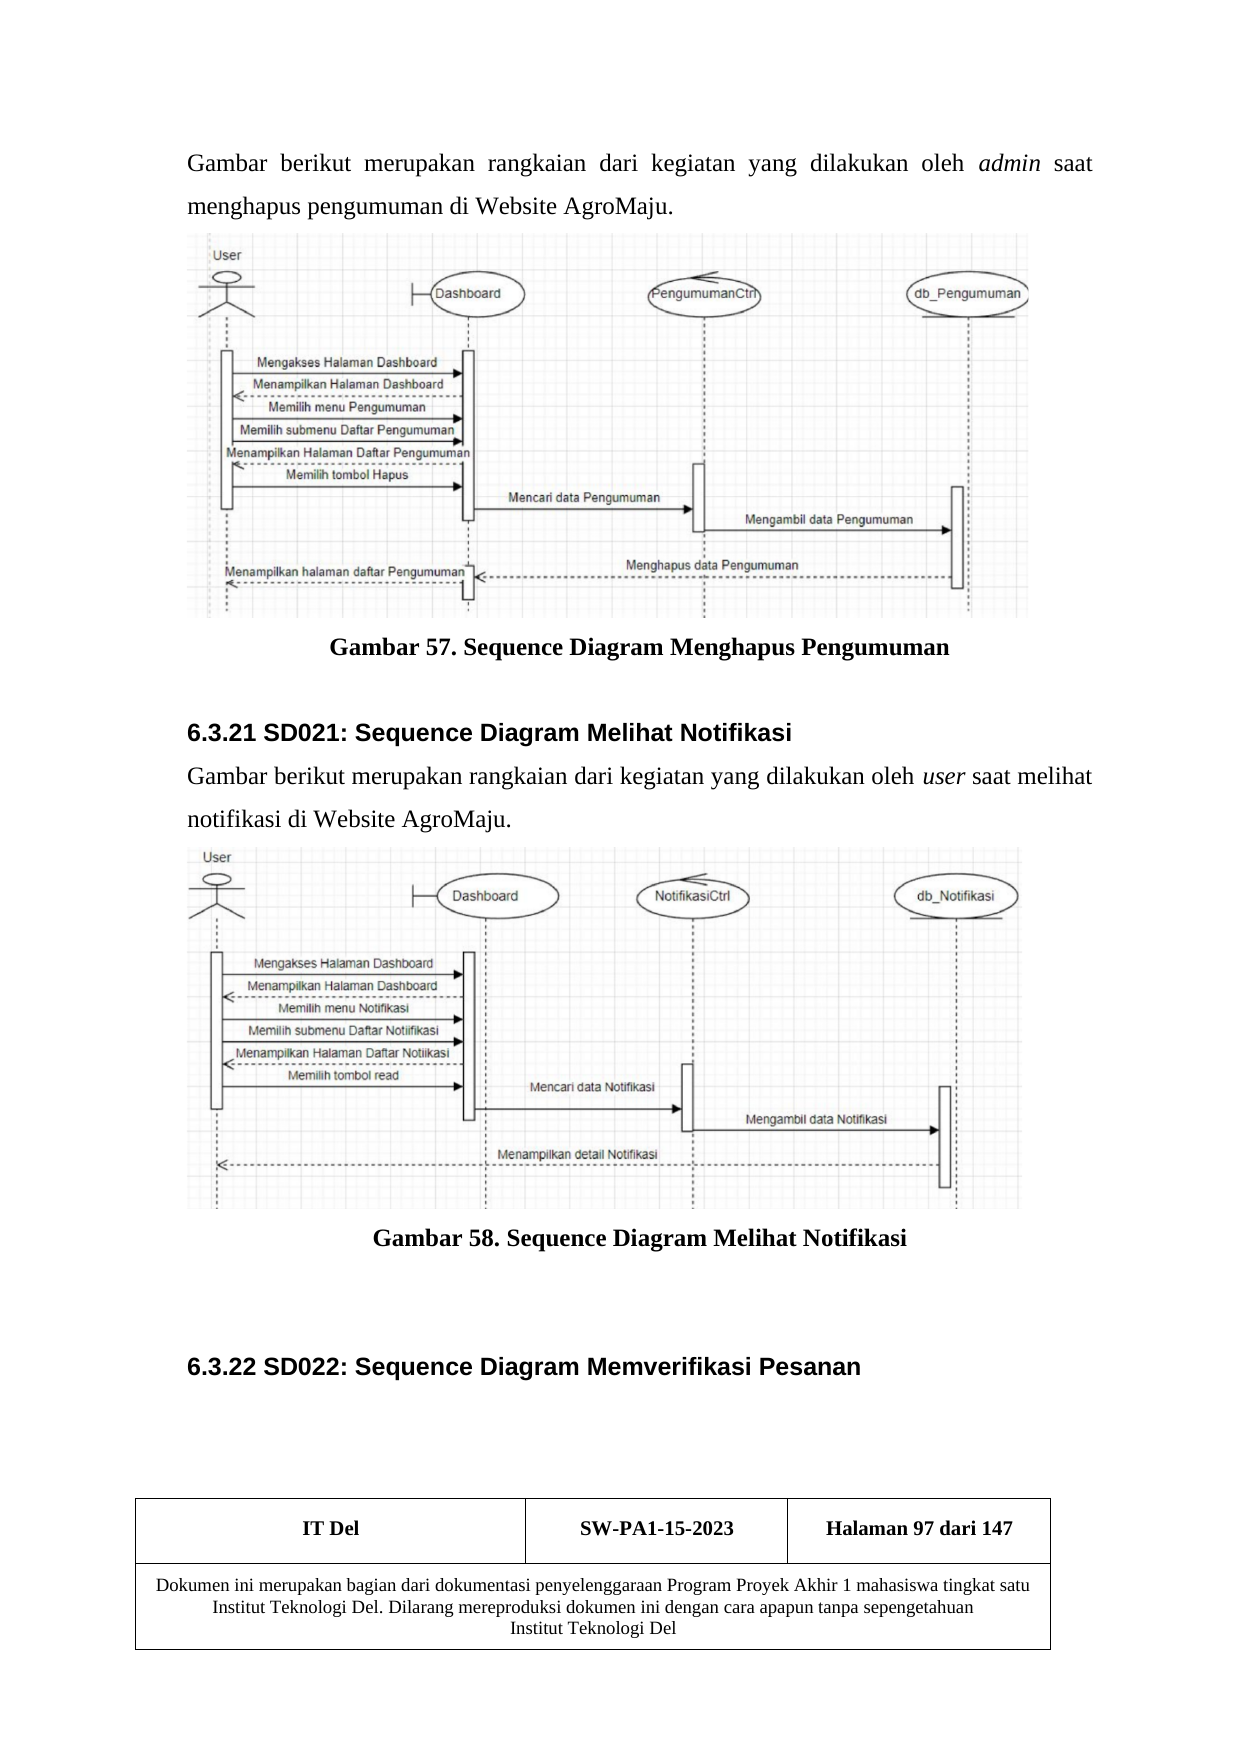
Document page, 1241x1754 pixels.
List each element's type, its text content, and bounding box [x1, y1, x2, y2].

picture [186, 847, 1023, 1209]
text Gambar berikut merupakan rangkaian dari kegiatan yang dilakukan oleh user saat melihat notifikasi di Website AgroMaju. [187, 761, 1092, 833]
text 6.3.22 SD022: Sequence Diagram Memverifikasi Pesanan [187, 1352, 1092, 1381]
text Gambar berikut merupakan rangkaian dari kegiatan yang dilakukan oleh admin saat menghapus pengumuman di Website AgroMaju. [187, 148, 1092, 219]
text Gambar 57. Sequence Diagram Menghapus Pengumuman [187, 632, 1092, 661]
text Gambar 58. Sequence Diagram Melihat Notifikasi [187, 1223, 1092, 1252]
picture [186, 233, 1029, 618]
text 6.3.21 SD021: Sequence Diagram Melihat Notifikasi [187, 718, 1092, 747]
